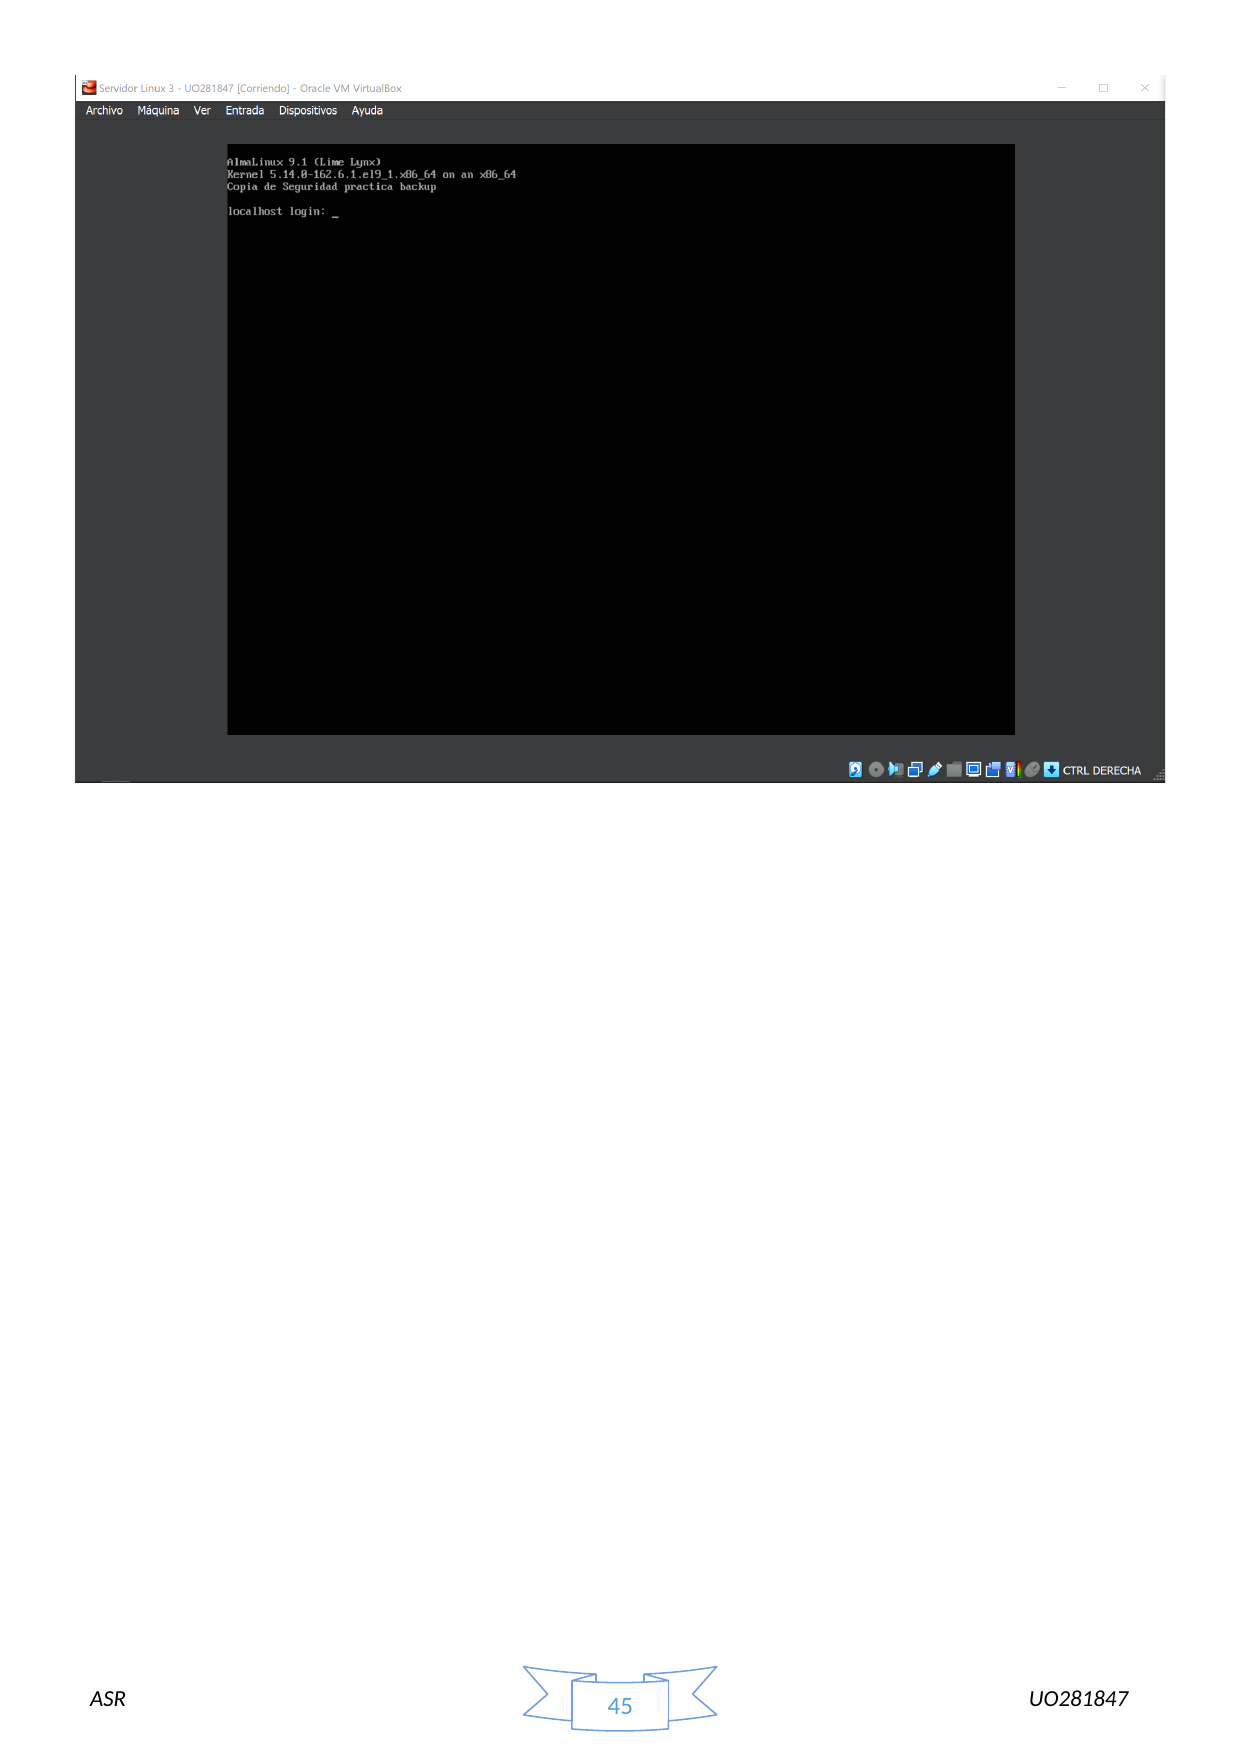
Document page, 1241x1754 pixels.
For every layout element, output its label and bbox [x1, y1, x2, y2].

picture [75, 75, 1166, 783]
